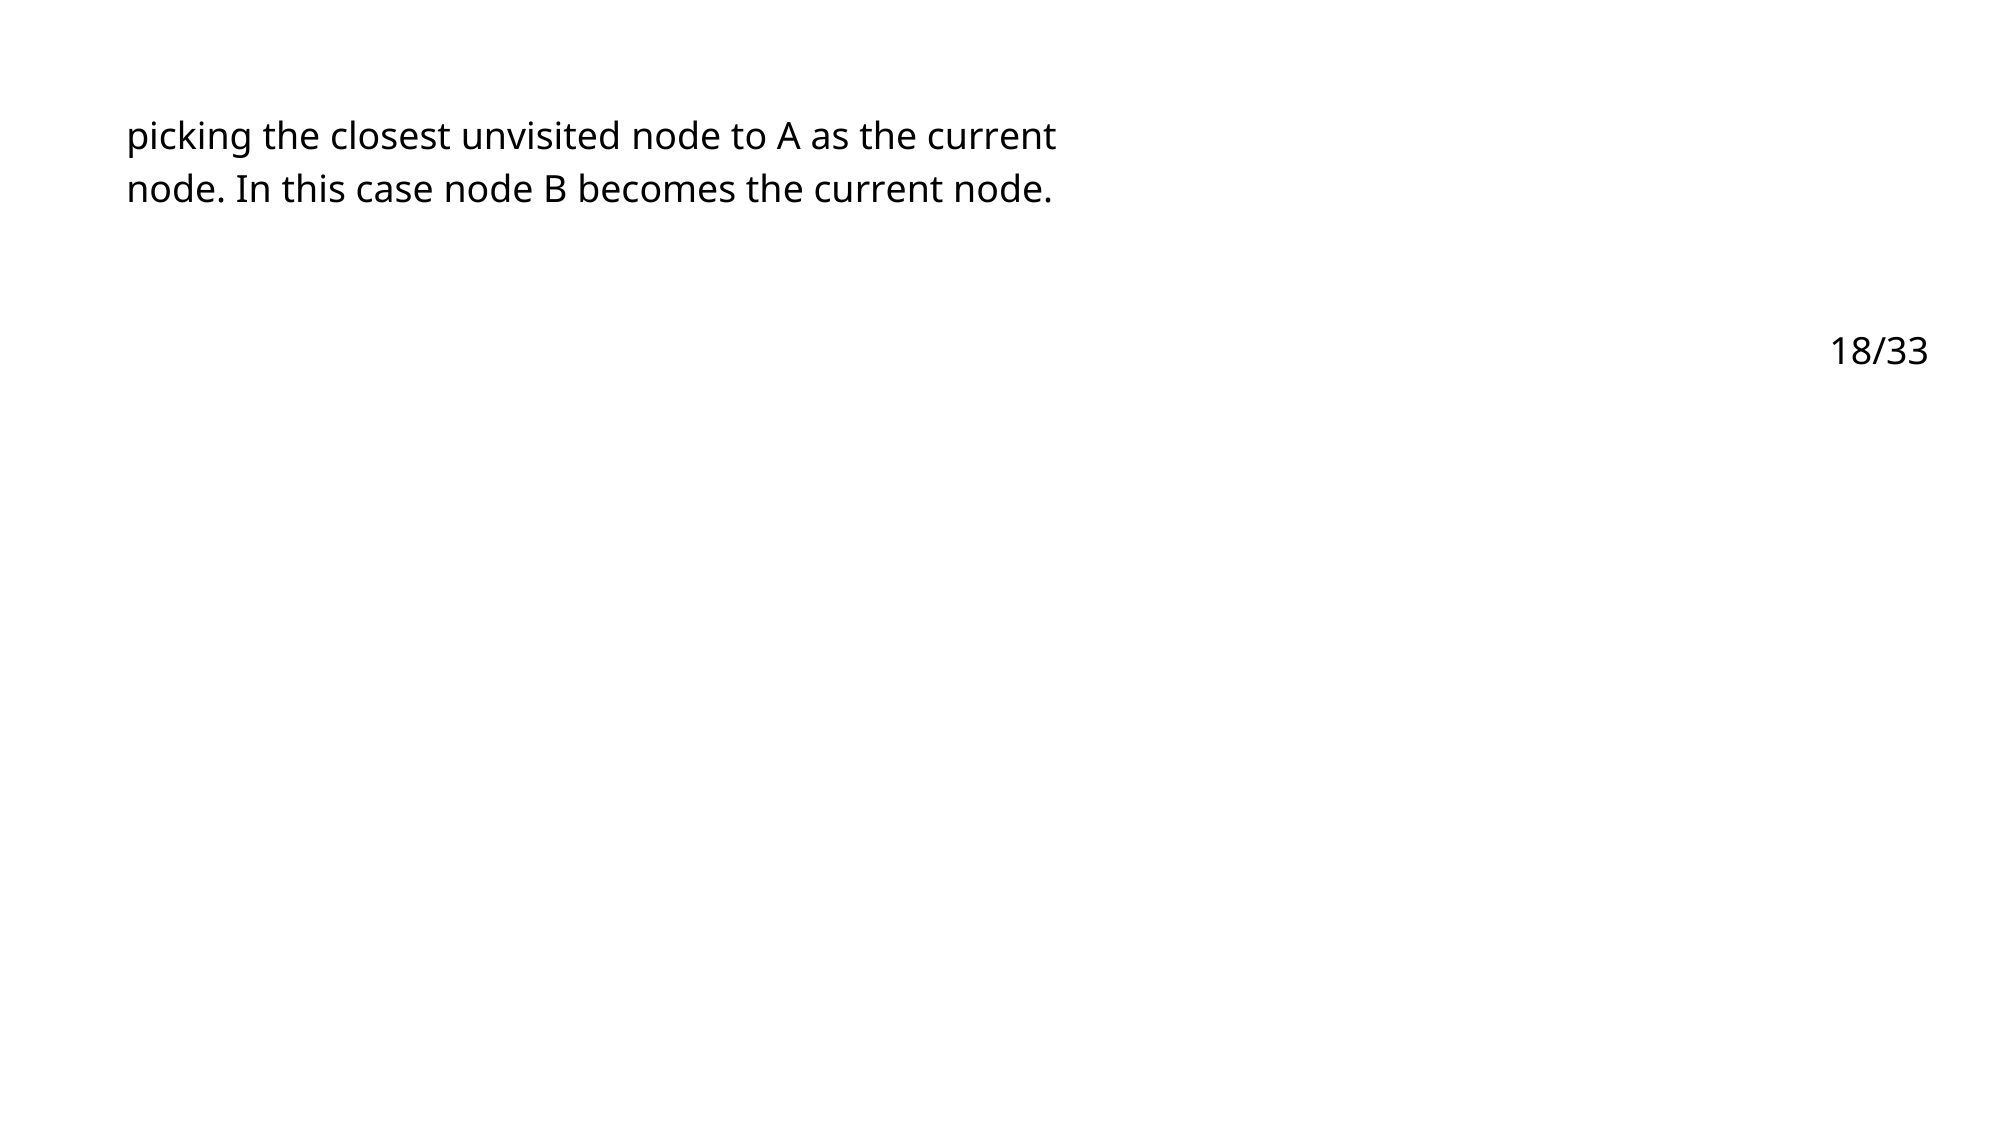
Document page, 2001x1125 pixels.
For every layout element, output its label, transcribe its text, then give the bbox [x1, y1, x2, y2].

text picking the closest unvisited node to A as the current node. In this case node B becomes the current node. [126, 110, 1141, 213]
text 18/33 [1829, 325, 1930, 376]
